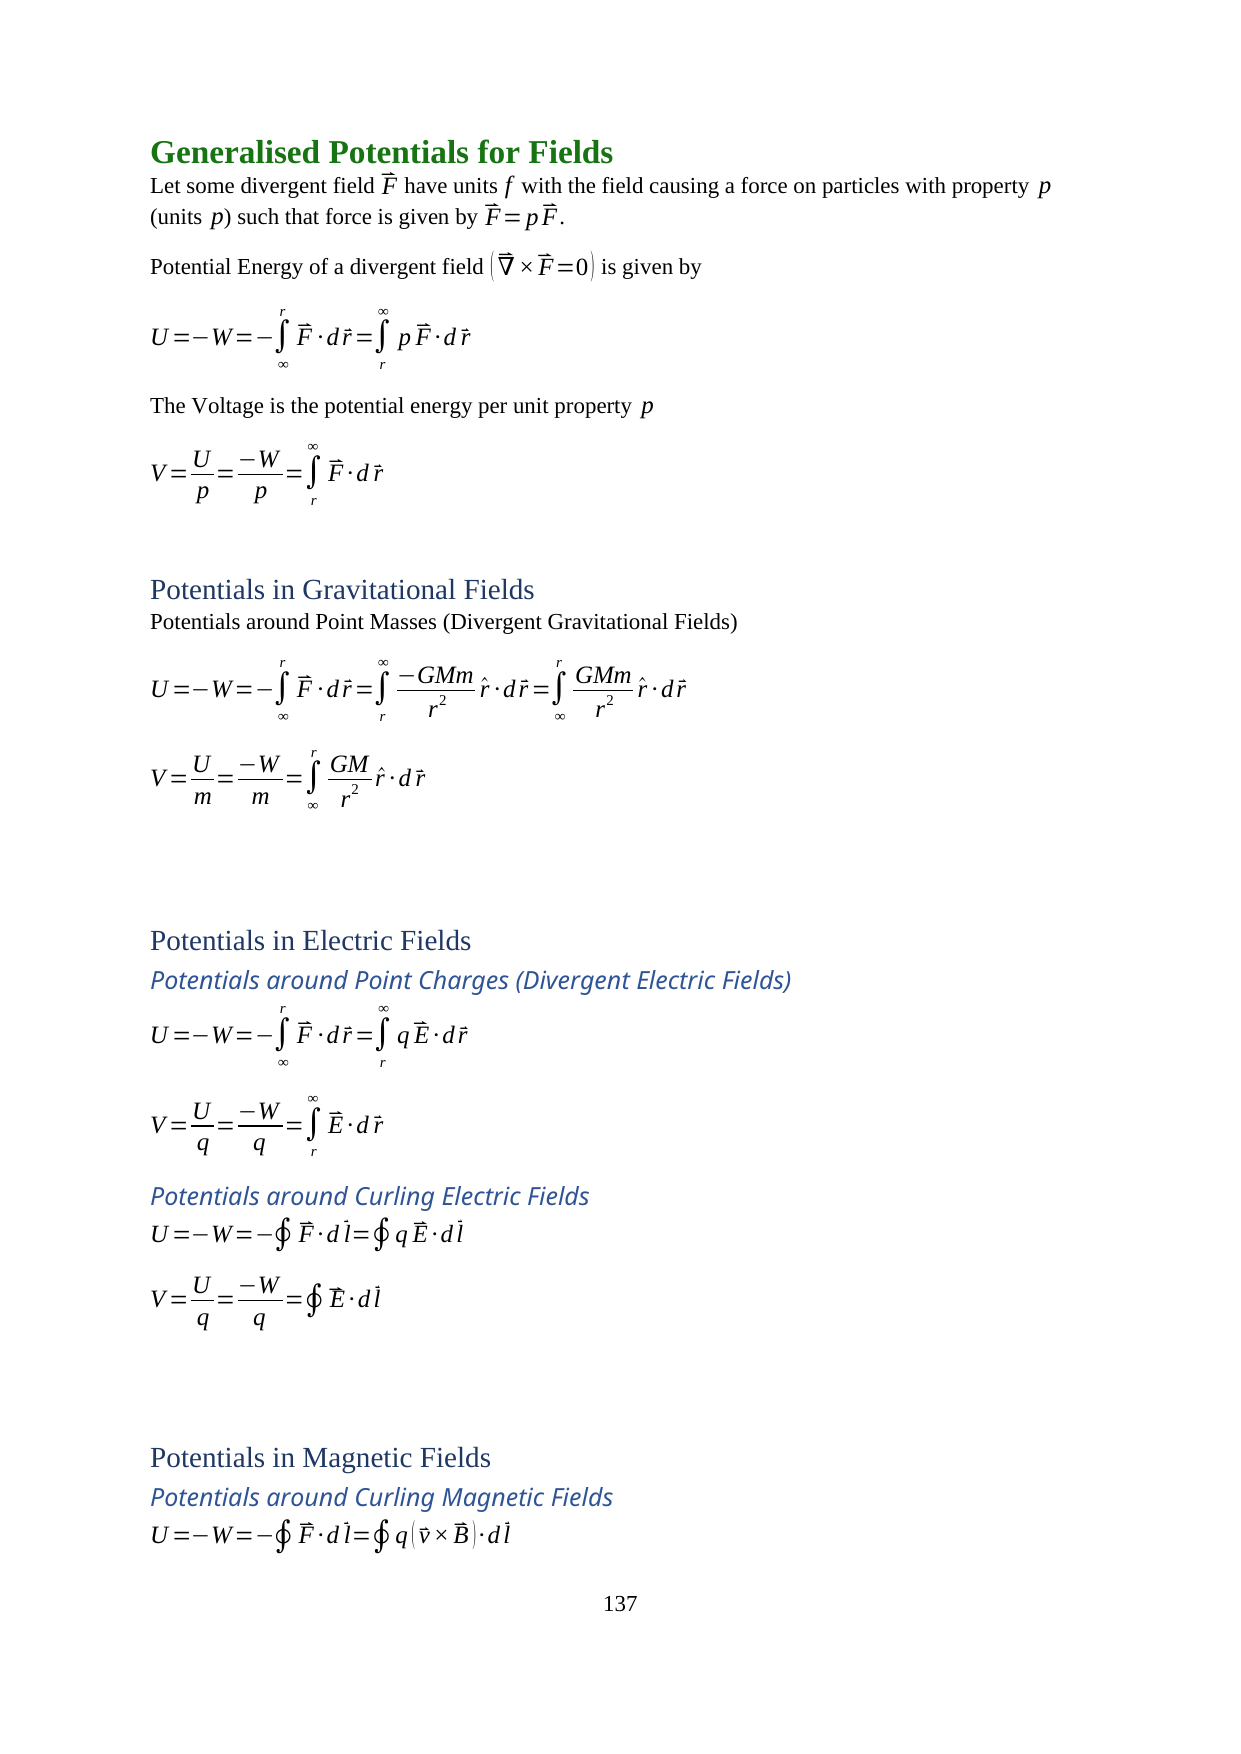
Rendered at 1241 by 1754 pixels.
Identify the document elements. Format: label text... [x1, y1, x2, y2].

text The Voltage is the potential energy per unit property [150, 391, 1090, 419]
text Let some divergent field have units with the field causing a force on particles with property (units ) such that force is given by . [150, 171, 1090, 231]
subtitle Potentials around Point Charges (Divergent Electric Fields) [150, 963, 1090, 997]
subtitle Potentials in Gravitational Fields [150, 572, 1090, 606]
subtitle Potentials in Magnetic Fields [150, 1440, 1090, 1473]
subtitle Generalised Potentials for Fields [150, 133, 1090, 171]
subtitle Potentials in Electric Fields [150, 923, 1090, 956]
text Potentials around Point Masses (Divergent Gravitational Fields) [150, 608, 1090, 635]
text Potential Energy of a divergent field is given by [150, 249, 1090, 283]
subtitle Potentials around Curling Electric Fields [150, 1179, 1090, 1213]
subtitle Potentials around Curling Magnetic Fields [150, 1480, 1090, 1514]
